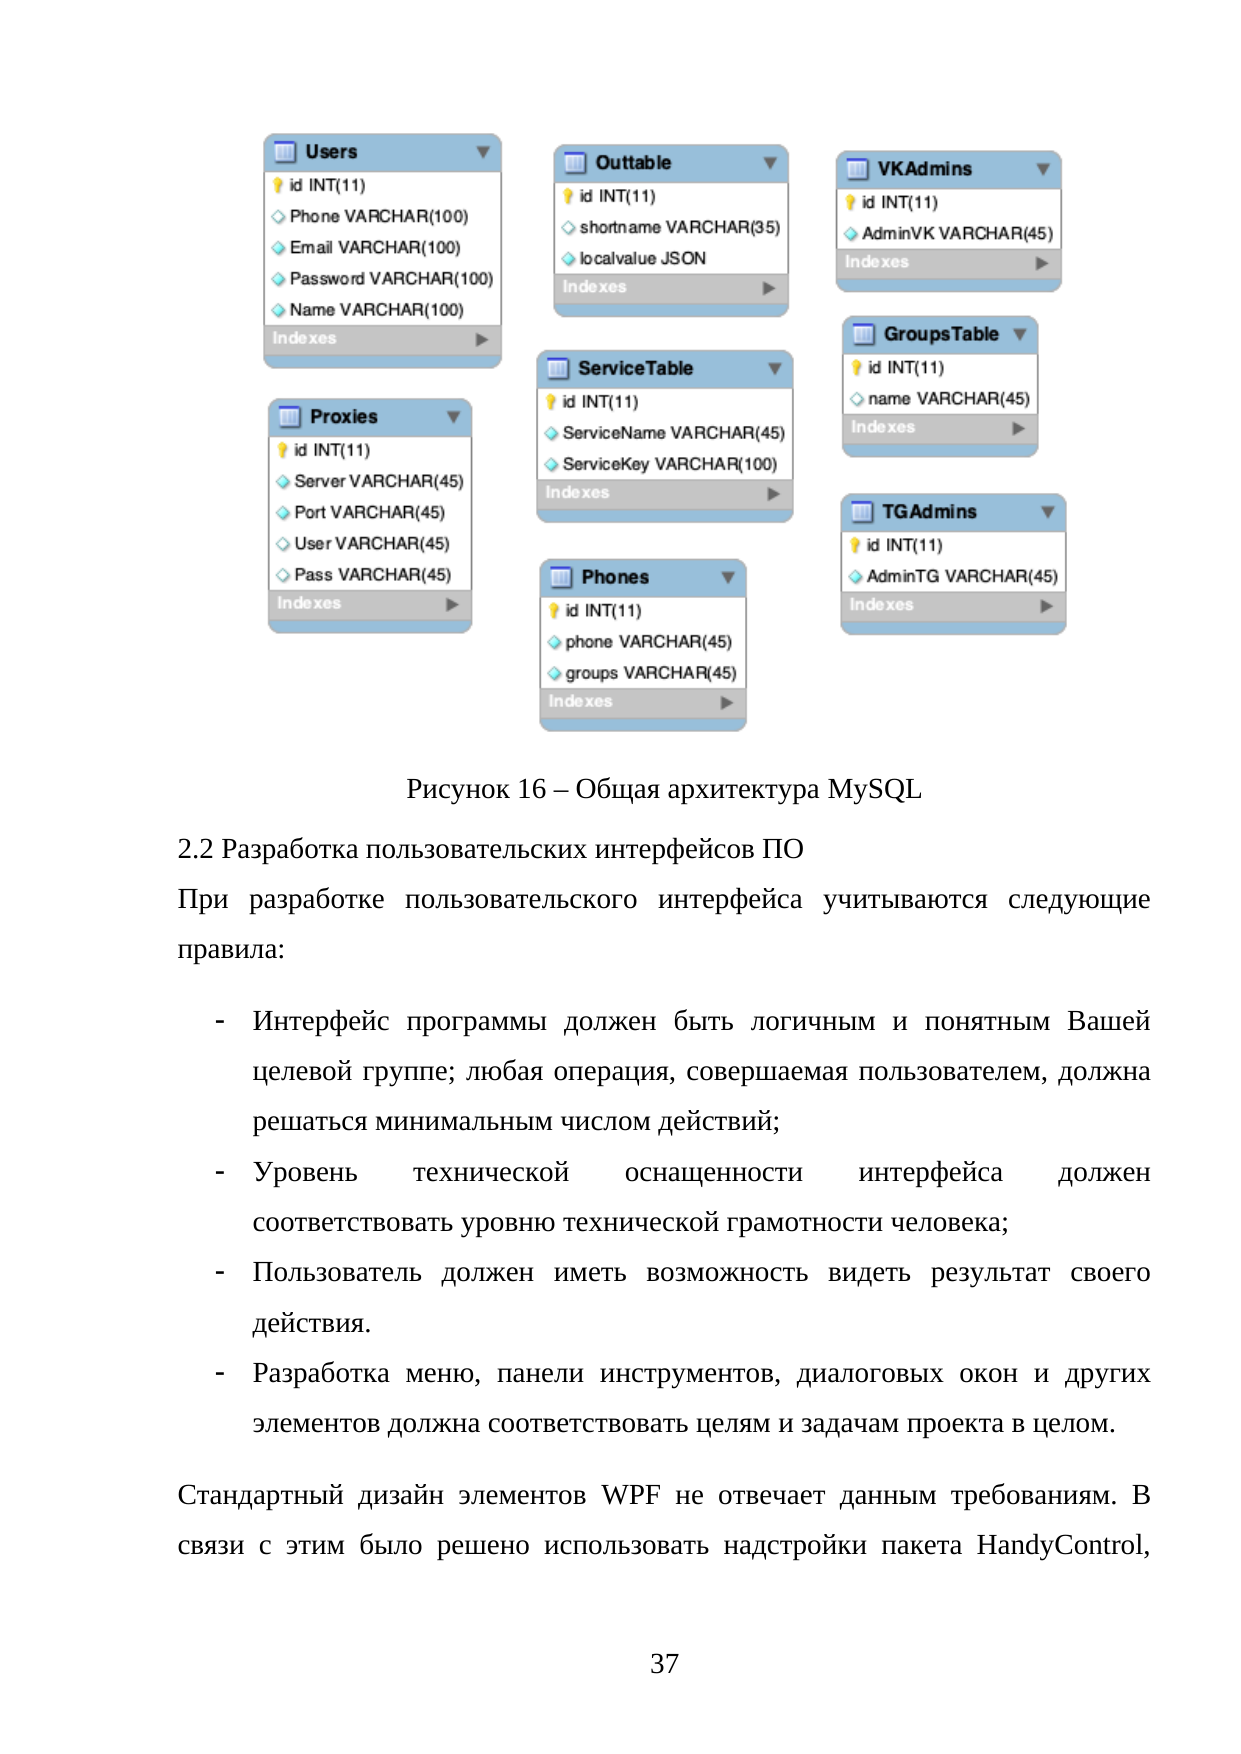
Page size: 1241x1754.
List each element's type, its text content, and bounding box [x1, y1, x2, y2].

list Уровень технической оснащенности интерфейса должен соответствовать уровню технической грамотности человека; [215, 1154, 1152, 1238]
text При разработке пользовательского интерфейса учитываются следующие правила: [177, 881, 1152, 965]
list Разработка меню, панели инструментов, диалоговых окон и других элементов должна соответствовать целям и задачам проекта в целом. [215, 1355, 1152, 1439]
list Интерфейс программы должен быть логичным и понятным Вашей целевой группе; любая операция, совершаемая пользователем, должна решаться минимальным числом действий; [215, 1003, 1152, 1137]
text Рисунок 16 – Общая архитектура MySQL [177, 772, 1152, 805]
picture [248, 118, 1081, 746]
list Пользователь должен иметь возможность видеть результат своего действия. [215, 1254, 1152, 1338]
subtitle 2.2 Разработка пользовательских интерфейсов ПО [177, 831, 1152, 864]
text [177, 1477, 1152, 1561]
